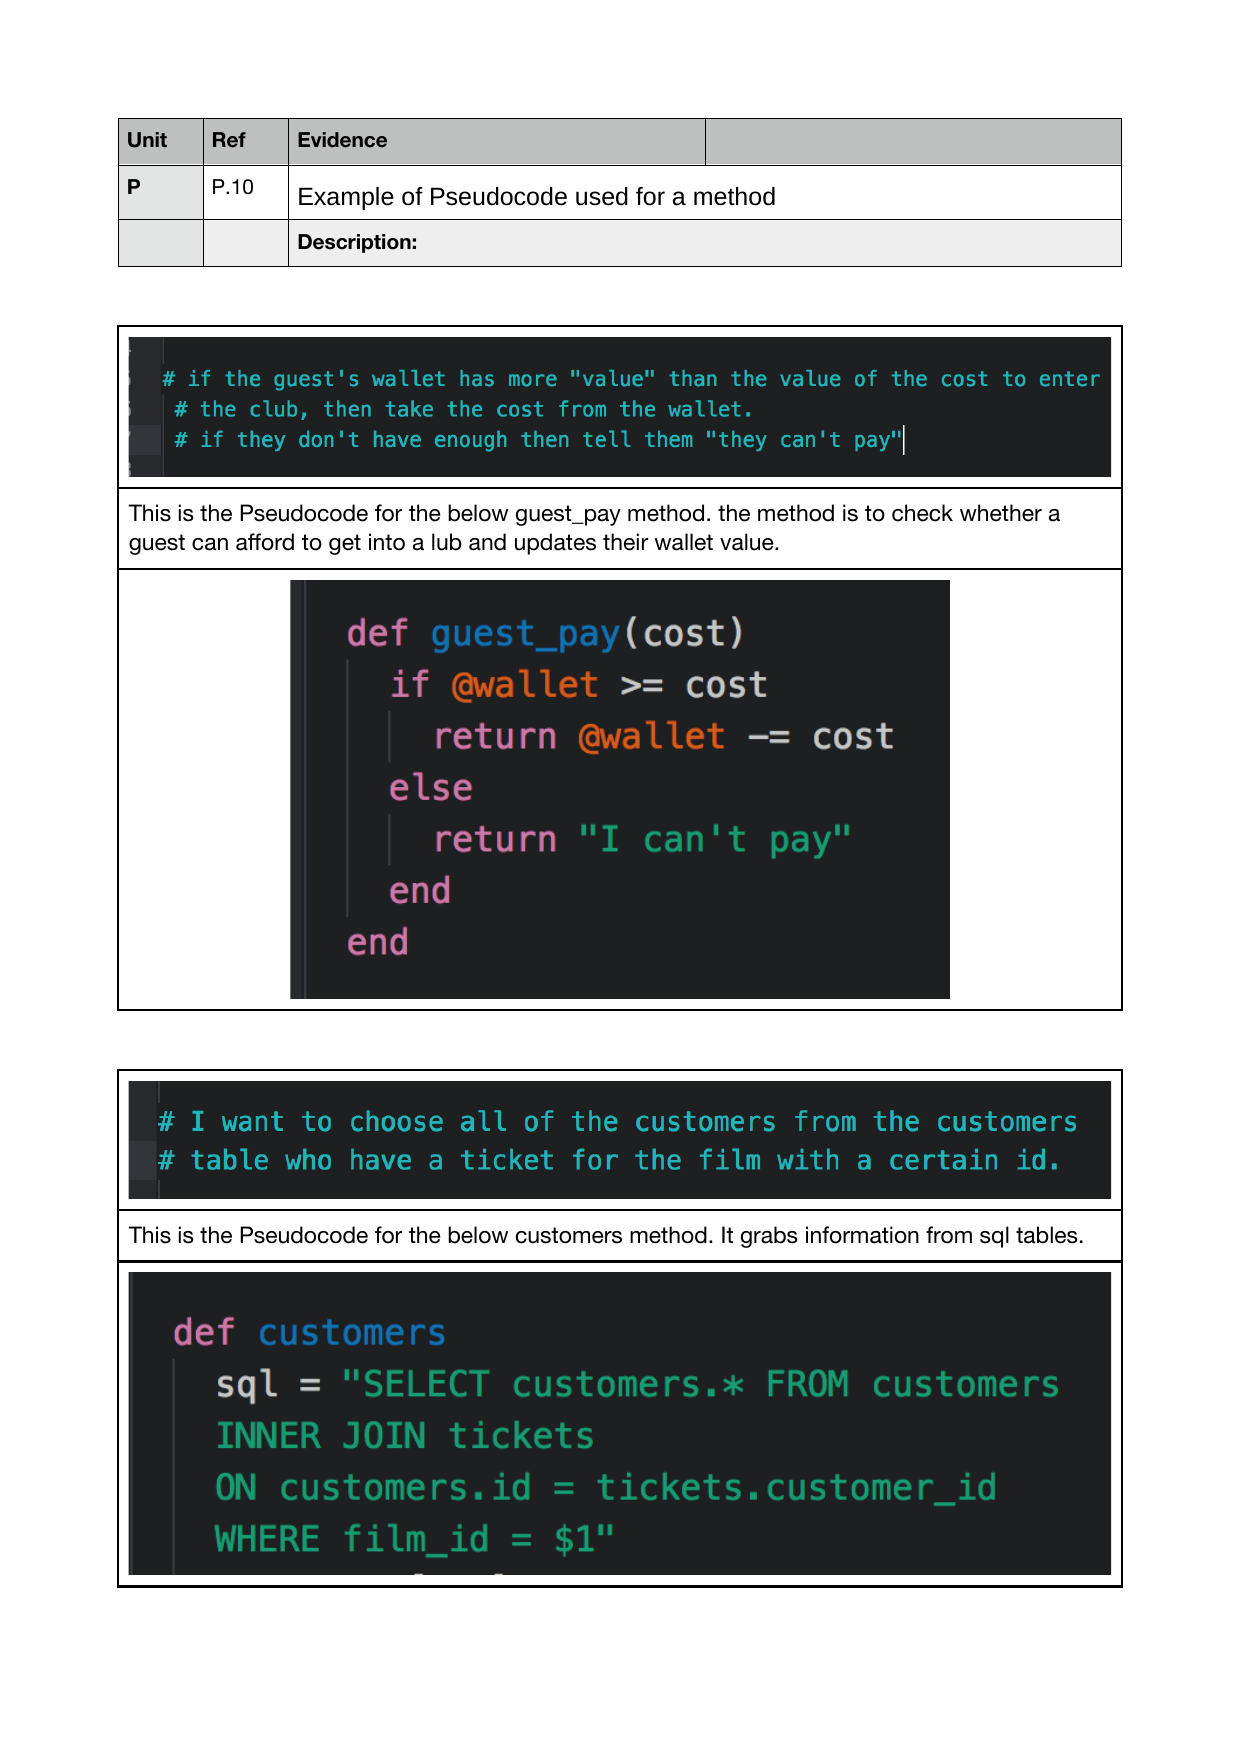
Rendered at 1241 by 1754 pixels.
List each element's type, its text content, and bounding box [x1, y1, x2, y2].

table_cell [119, 570, 1121, 1009]
table_cell [119, 1263, 1121, 1585]
table_cell This is the Pseudocode for the below customers method. It grabs information from sql tables. [119, 1211, 1121, 1260]
picture [128, 337, 1112, 477]
table_cell [119, 220, 203, 266]
table_cell Description: [289, 220, 1121, 266]
table_header Evidence [289, 119, 705, 164]
picture [128, 1081, 1112, 1199]
table_cell This is the Pseudocode for the below guest_pay method. the method is to check whether a guest can afford to get into a lub and updates their wallet value. [119, 489, 1121, 568]
picture [290, 580, 950, 999]
table_cell P.10 [204, 166, 288, 219]
table_cell [204, 220, 288, 266]
table_header [119, 1071, 1121, 1208]
table_header [119, 327, 1121, 487]
table_cell Example of Pseudocode used for a method [289, 166, 1121, 219]
table_header Ref [204, 119, 288, 164]
table_header [706, 119, 1121, 164]
table_cell P [119, 166, 203, 219]
table_header Unit [119, 119, 203, 164]
picture [128, 1272, 1112, 1575]
